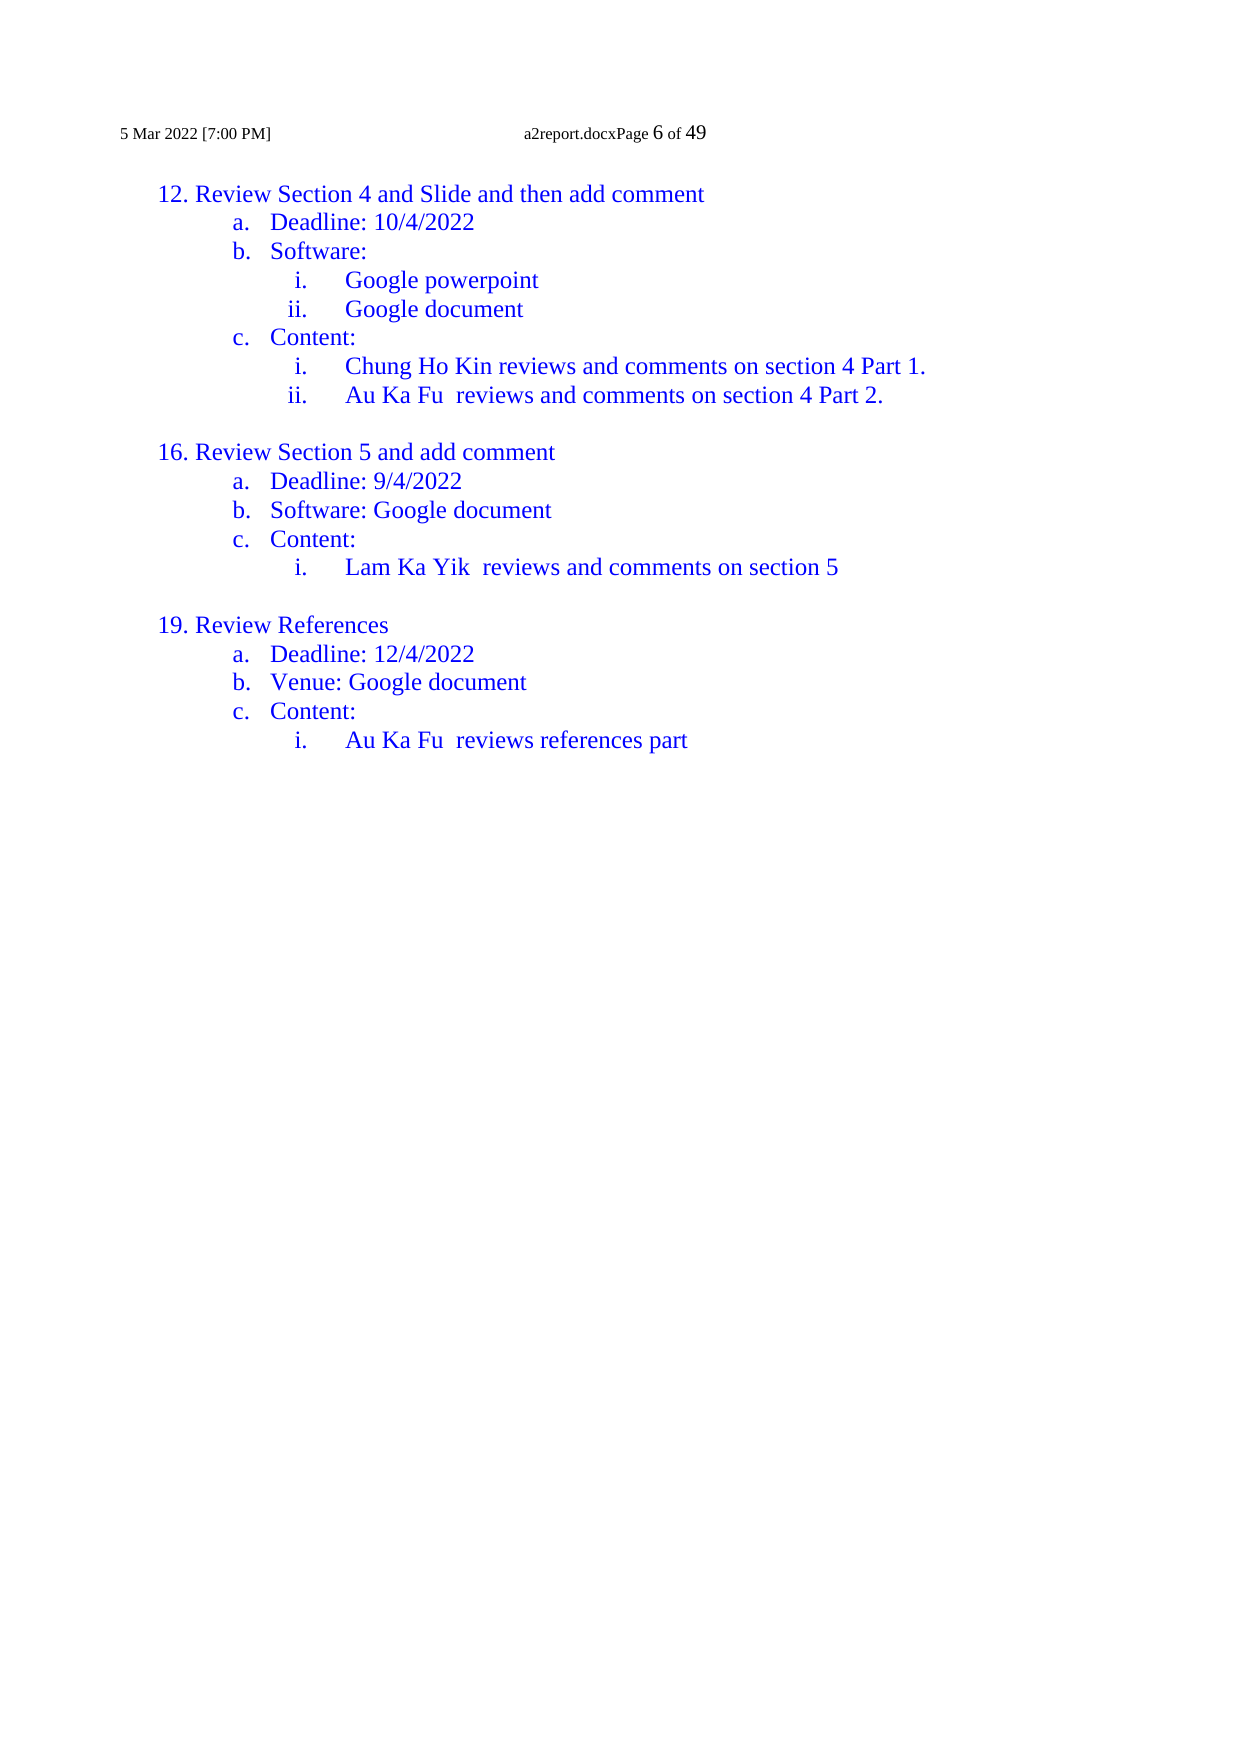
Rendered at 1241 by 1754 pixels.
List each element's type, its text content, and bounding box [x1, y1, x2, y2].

list Software: Google document [232, 495, 1120, 524]
list Deadline: 9/4/2022 [232, 466, 1120, 495]
list Review Section 5 and add comment [157, 437, 1120, 466]
list Content: [232, 322, 1120, 351]
list Deadline: 10/4/2022 [232, 207, 1120, 236]
list Deadline: 12/4/2022 [232, 639, 1120, 667]
list Content: [232, 696, 1120, 725]
list Review References [157, 610, 1120, 639]
list Software: [232, 236, 1120, 265]
list Google document [307, 294, 1120, 322]
list Content: [232, 524, 1120, 552]
list Venue: Google document [232, 667, 1120, 696]
list Au Ka Fu reviews references part [307, 725, 1120, 754]
list Au Ka Fu reviews and comments on section 4 Part 2. [307, 380, 1120, 409]
list Google powerpoint [307, 265, 1120, 294]
list Review Section 4 and Slide and then add comment [157, 179, 1120, 207]
list Chung Ho Kin reviews and comments on section 4 Part 1. [307, 351, 1120, 380]
list Lam Ka Yik reviews and comments on section 5 [307, 552, 1120, 581]
